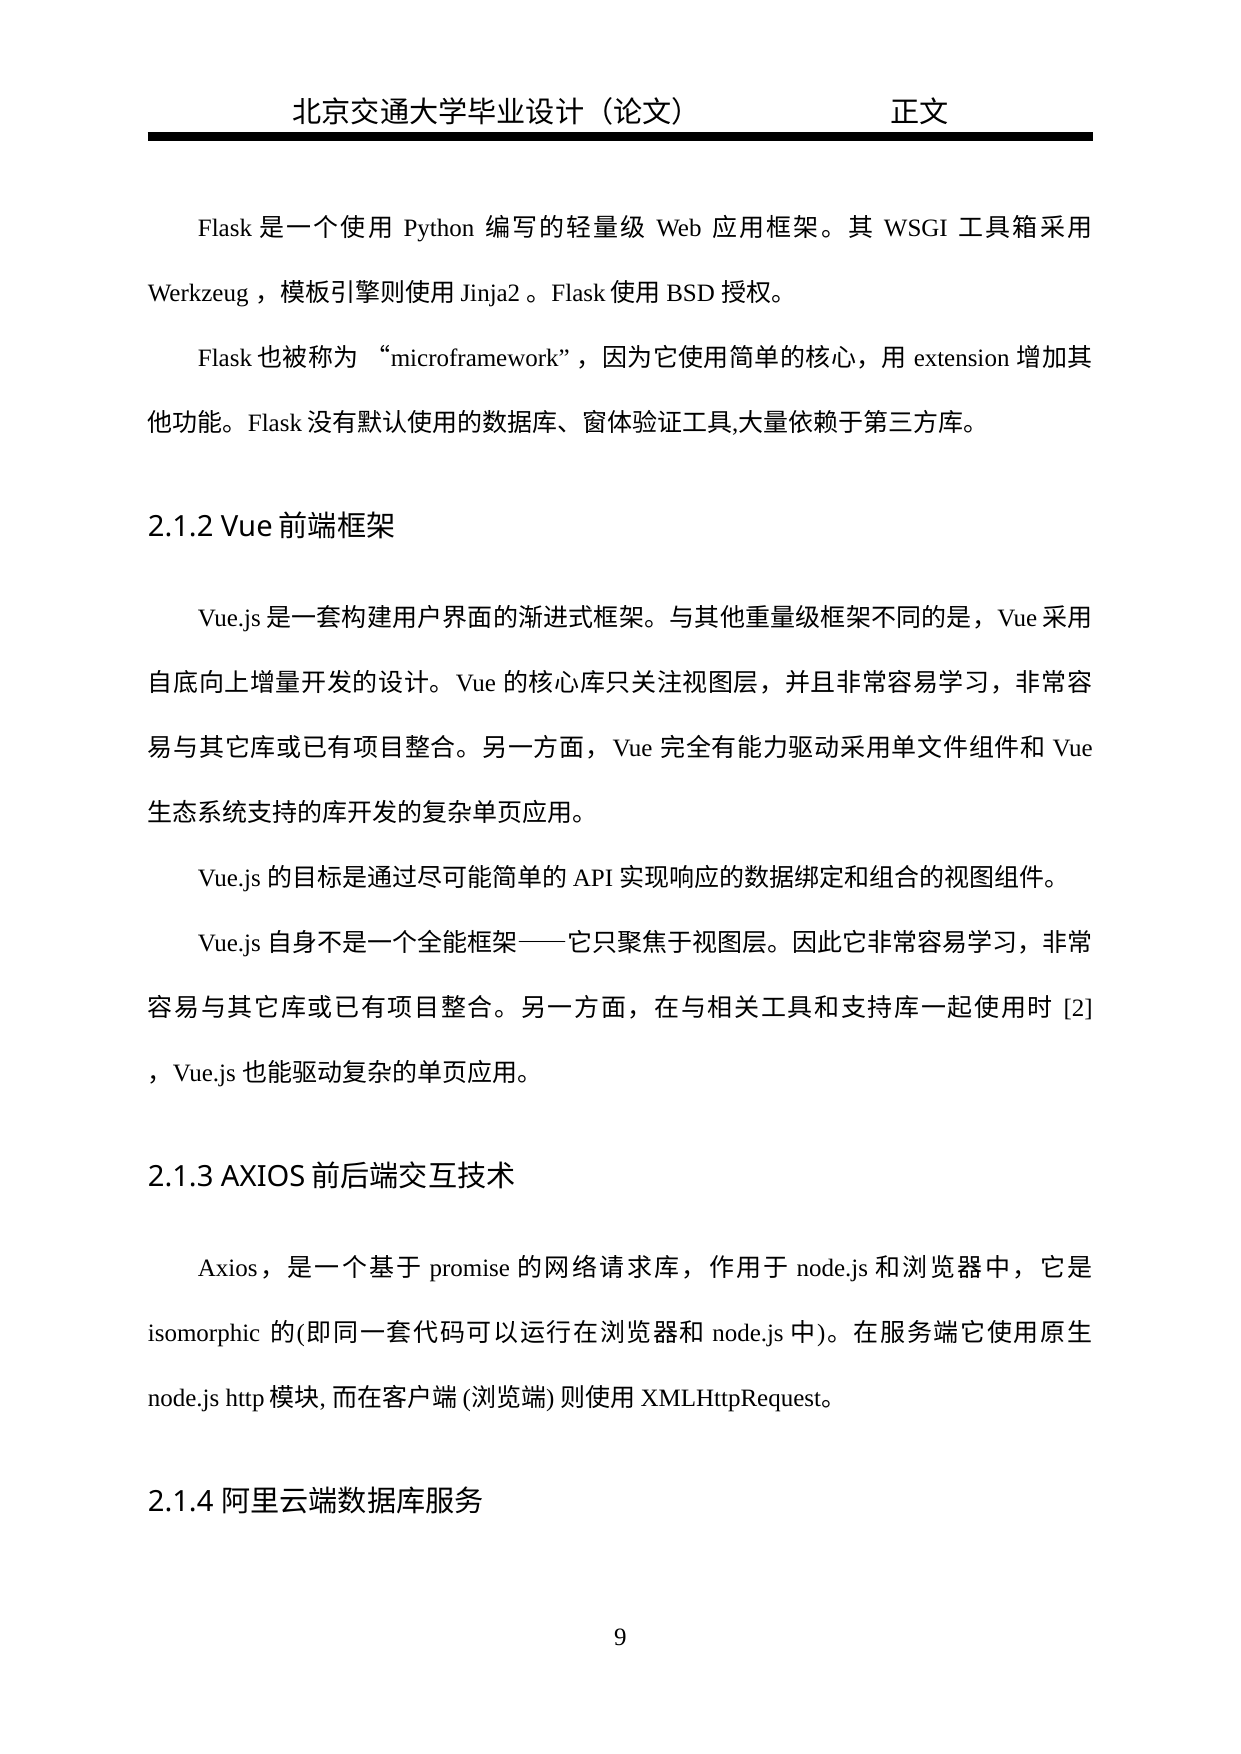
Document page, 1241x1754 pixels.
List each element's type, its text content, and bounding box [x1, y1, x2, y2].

text 2.1.2 Vue前端框架 [148, 503, 1092, 545]
text Vue.js 的目标是通过尽可能简单的 API 实现响应的数据绑定和组合的视图组件。 [148, 843, 1092, 908]
text Axios，是一个基于promise的网络请求库，作用于node.js和浏览器中，它是 isomorphic 的(即同一套代码可以运行在浏览器和node.js中)。在服务端它使用原生node.js http模块, 而在客户端 (浏览端) 则使用XMLHttpRequest。 [148, 1233, 1092, 1428]
text 2.1.3 AXIOS前后端交互技术 [148, 1153, 1092, 1195]
text Vue.js是一套构建用户界面的渐进式框架。与其他重量级框架不同的是，Vue采用自底向上增量开发的设计。Vue 的核心库只关注视图层，并且非常容易学习，非常容易与其它库或已有项目整合。另一方面，Vue 完全有能力驱动采用单文件组件和Vue生态系统支持的库开发的复杂单页应用。 [148, 583, 1092, 843]
text Flask是一个使用 Python 编写的轻量级 Web 应用框架。其 WSGI 工具箱采用 Werkzeug ，模板引擎则使用 Jinja2 。Flask使用 BSD 授权。 [148, 193, 1092, 323]
text Flask也被称为 “microframework” ，因为它使用简单的核心，用 extension 增加其他功能。Flask没有默认使用的数据库、窗体验证工具,大量依赖于第三方库。 [148, 323, 1092, 453]
text Vue.js 自身不是一个全能框架——它只聚焦于视图层。因此它非常容易学习，非常容易与其它库或已有项目整合。另一方面，在与相关工具和支持库一起使用时 [2] ，Vue.js 也能驱动复杂的单页应用。 [148, 908, 1092, 1103]
text 2.1.4 阿里云端数据库服务 [148, 1478, 1092, 1520]
